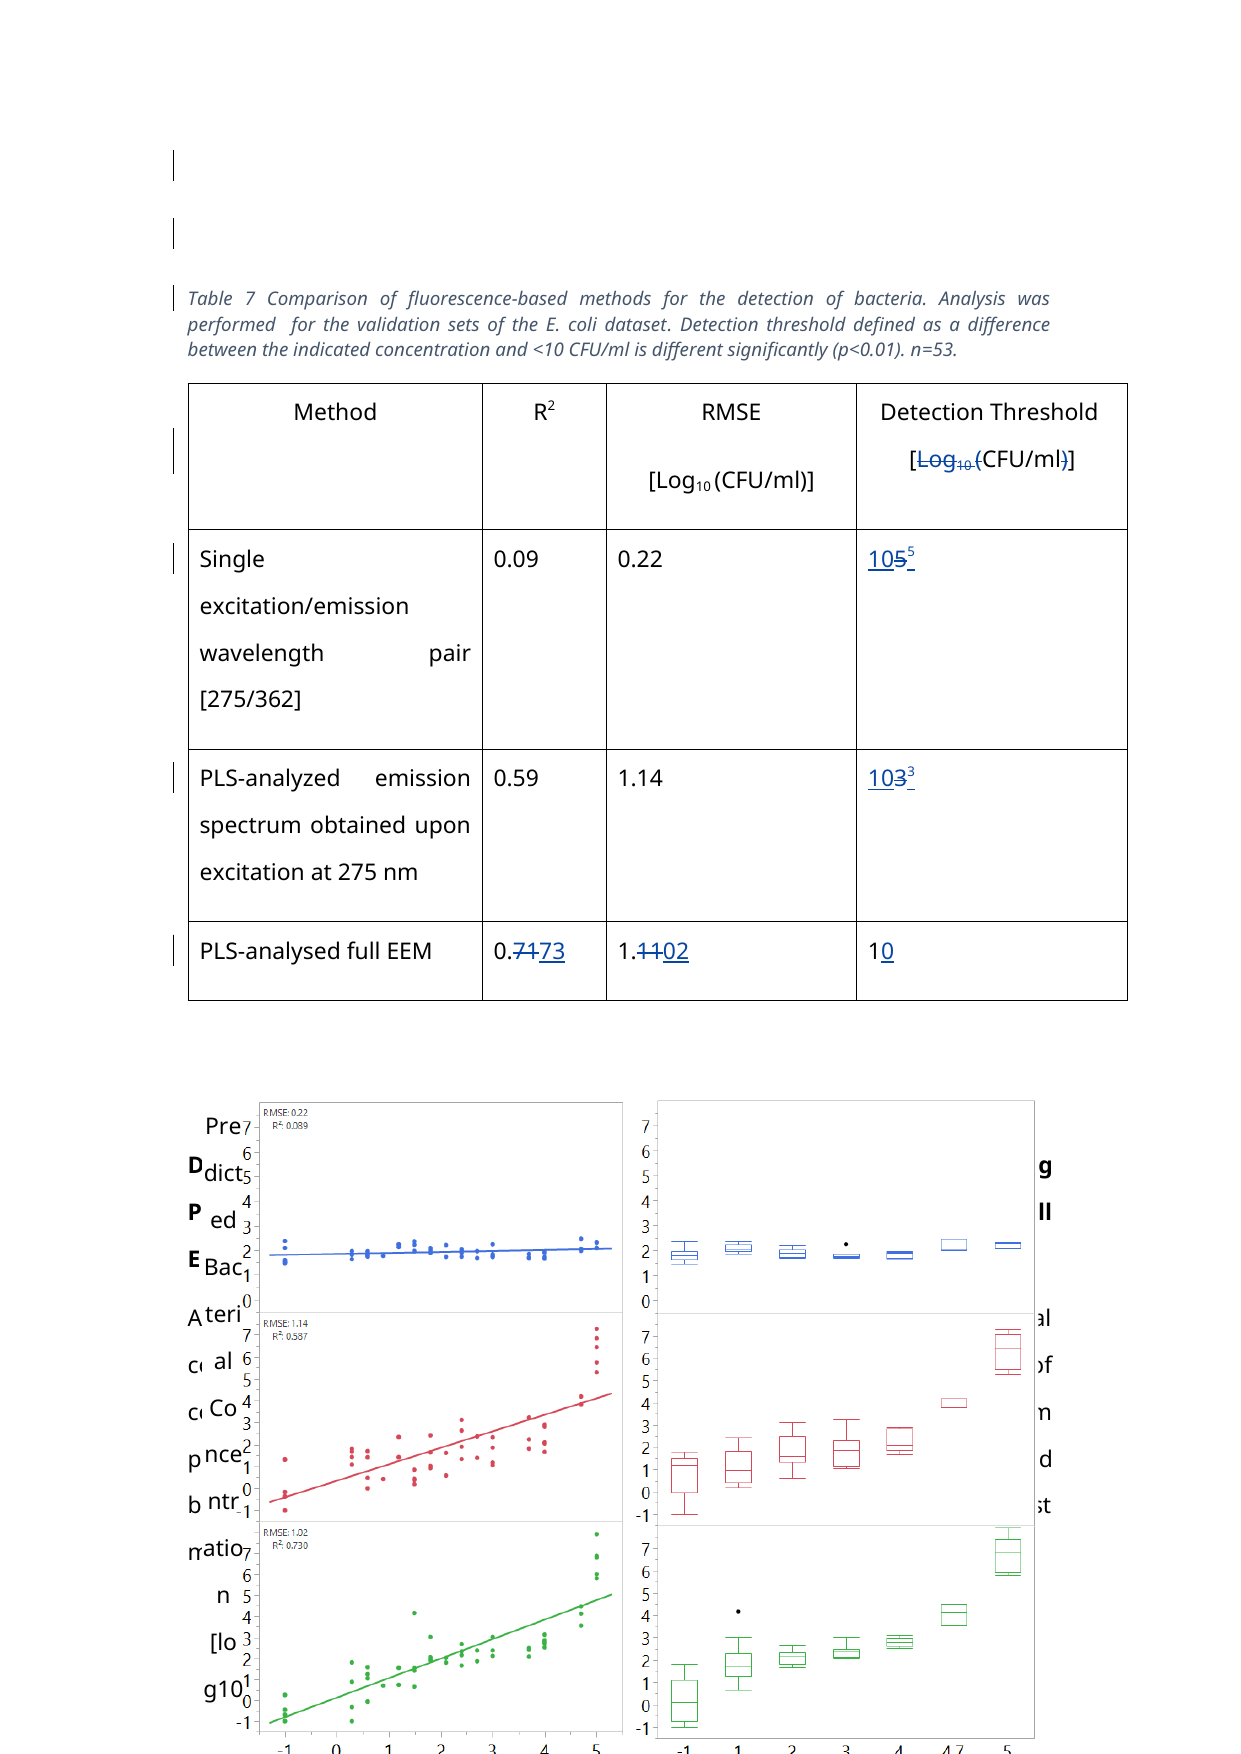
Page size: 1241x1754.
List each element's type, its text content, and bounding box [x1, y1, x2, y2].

table_cell PLS-analysed full EEM [189, 922, 482, 1000]
table_cell 1 [857, 922, 1127, 1000]
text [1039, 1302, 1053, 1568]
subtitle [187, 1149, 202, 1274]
table_header RMSE [Log10 (CFU/ml)] [607, 384, 856, 529]
table_header R2 [483, 384, 606, 529]
table_cell 0.59 [483, 750, 606, 921]
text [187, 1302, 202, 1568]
table_cell [857, 530, 1127, 749]
table_cell 1.14 [607, 750, 856, 921]
table_cell Single excitation/emission wavelength pair [275/362] [189, 530, 482, 749]
table_cell 0.22 [607, 530, 856, 749]
table_cell 1. [607, 922, 856, 1000]
table_cell 0. [483, 922, 606, 1000]
table_cell PLS-analyzed emission spectrum obtained upon excitation at 275 nm [189, 750, 482, 921]
table_header Method [189, 384, 482, 529]
table_cell [857, 750, 1127, 921]
table_cell 0.09 [483, 530, 606, 749]
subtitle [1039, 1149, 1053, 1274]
text Table 7 Comparison of fluorescence-based methods for the detection of bacteria. Analysis was performed for the validation sets of the E. coli dataset. Detection threshold defined as a difference between the indicated concentration and <10 CFU/ml is different significantly (p<0.01). n=53. [187, 285, 1053, 362]
table_header Detection Threshold [CFU/ml] [857, 384, 1127, 529]
picture [202, 1081, 1039, 1754]
